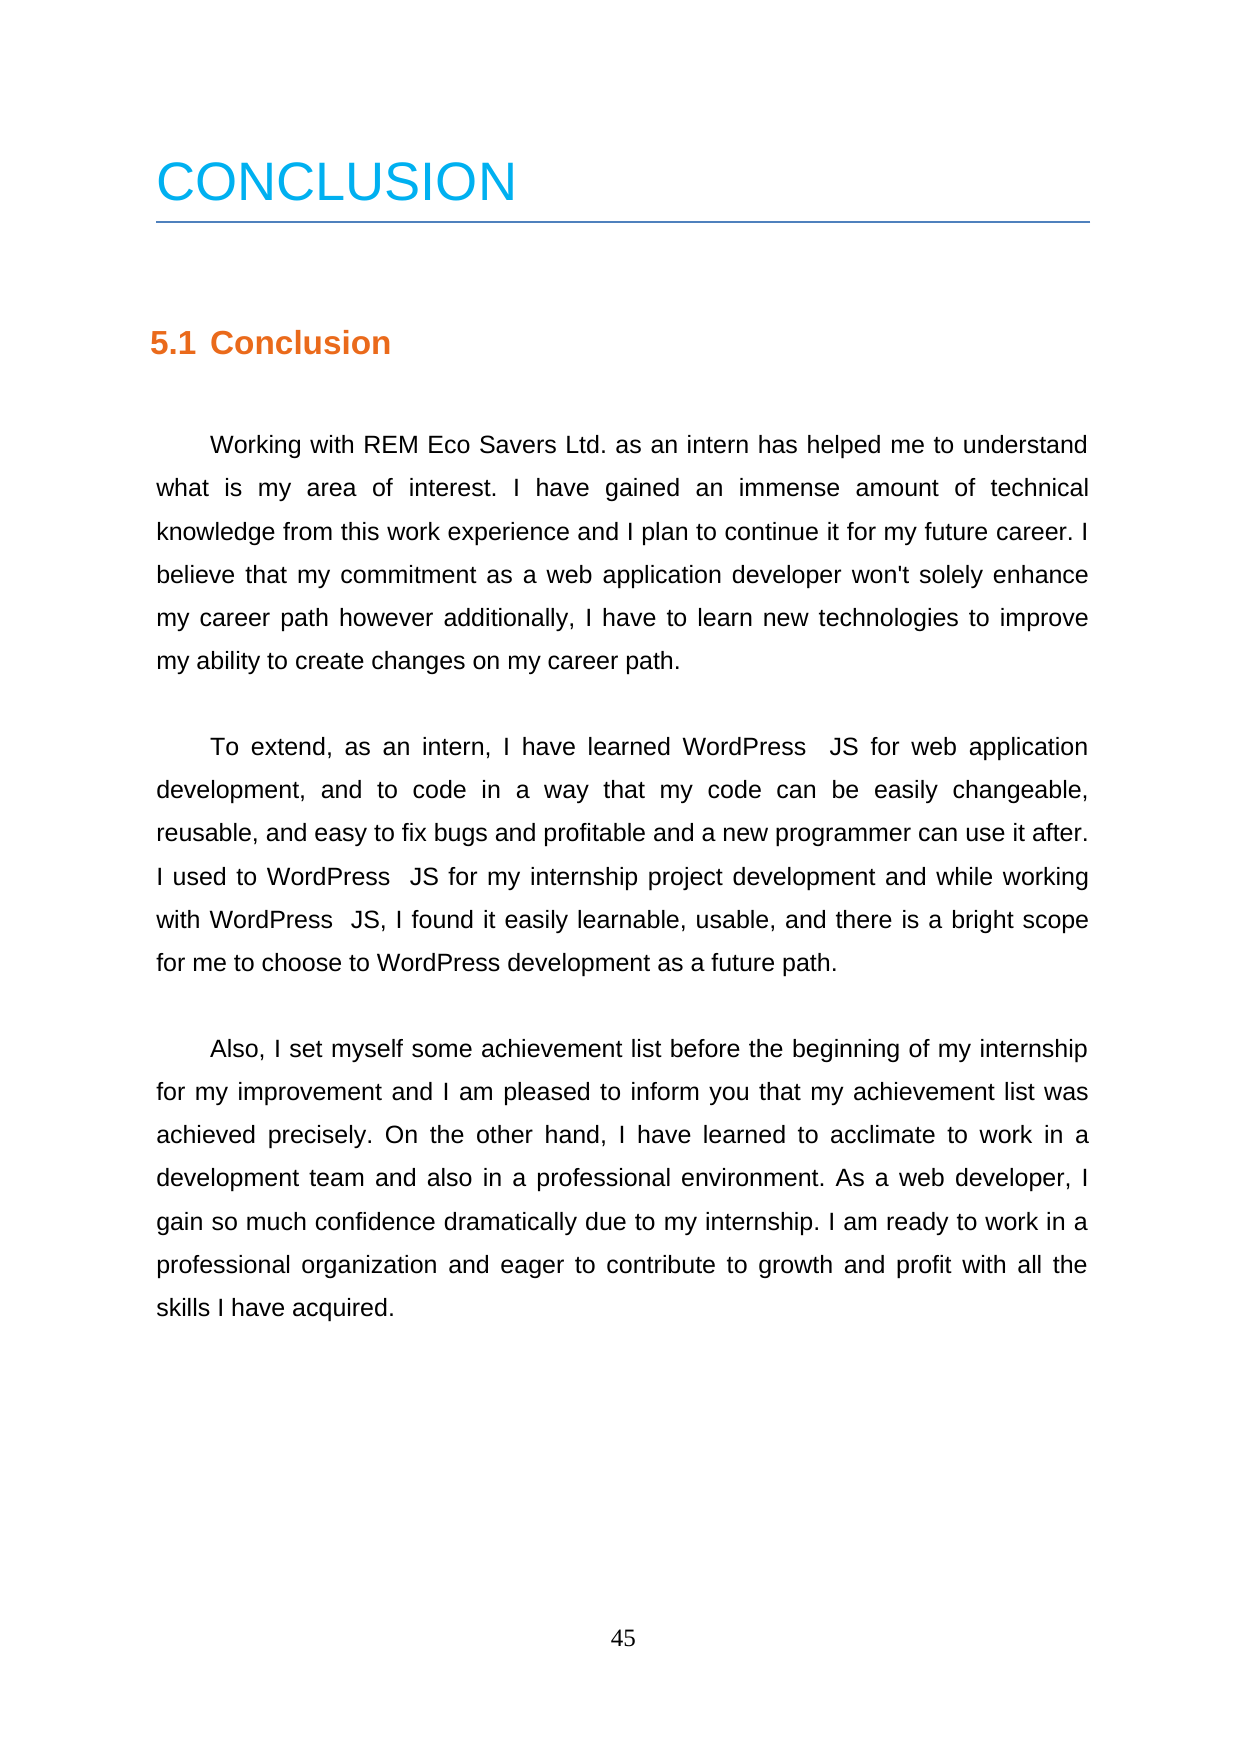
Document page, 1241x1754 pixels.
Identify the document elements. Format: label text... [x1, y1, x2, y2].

text Also, I set myself some achievement list before the beginning of my internship for my improvement and I am pleased to inform you that my achievement list was achieved precisely. On the other hand, I have learned to acclimate to work in a development team and also in a professional environment. As a web developer, I gain so much confidence dramatically due to my internship. I am ready to work in a professional organization and eager to contribute to growth and profit with all the skills I have acquired. [156, 1034, 1090, 1322]
subtitle Conclusion [150, 323, 1090, 361]
text Working with REM Eco Savers Ltd. as an intern has helped me to understand what is my area of ​​interest. I have gained an immense amount of technical knowledge from this work experience and I plan to continue it for my future career. I believe that my commitment as a web application developer won't solely enhance my career path however additionally, I have to learn new technologies to improve my ability to create changes on my career path. [156, 430, 1090, 675]
text To extend, as an intern, I have learned WordPress JS for web application development, and to code in a way that my code can be easily changeable, reusable, and easy to fix bugs and profitable and a new programmer can use it after. I used to WordPress JS for my internship project development and while working with WordPress JS, I found it easily learnable, usable, and there is a bright scope for me to choose to WordPress development as a future path. [156, 732, 1090, 977]
title CONCLUSION [156, 150, 1090, 221]
